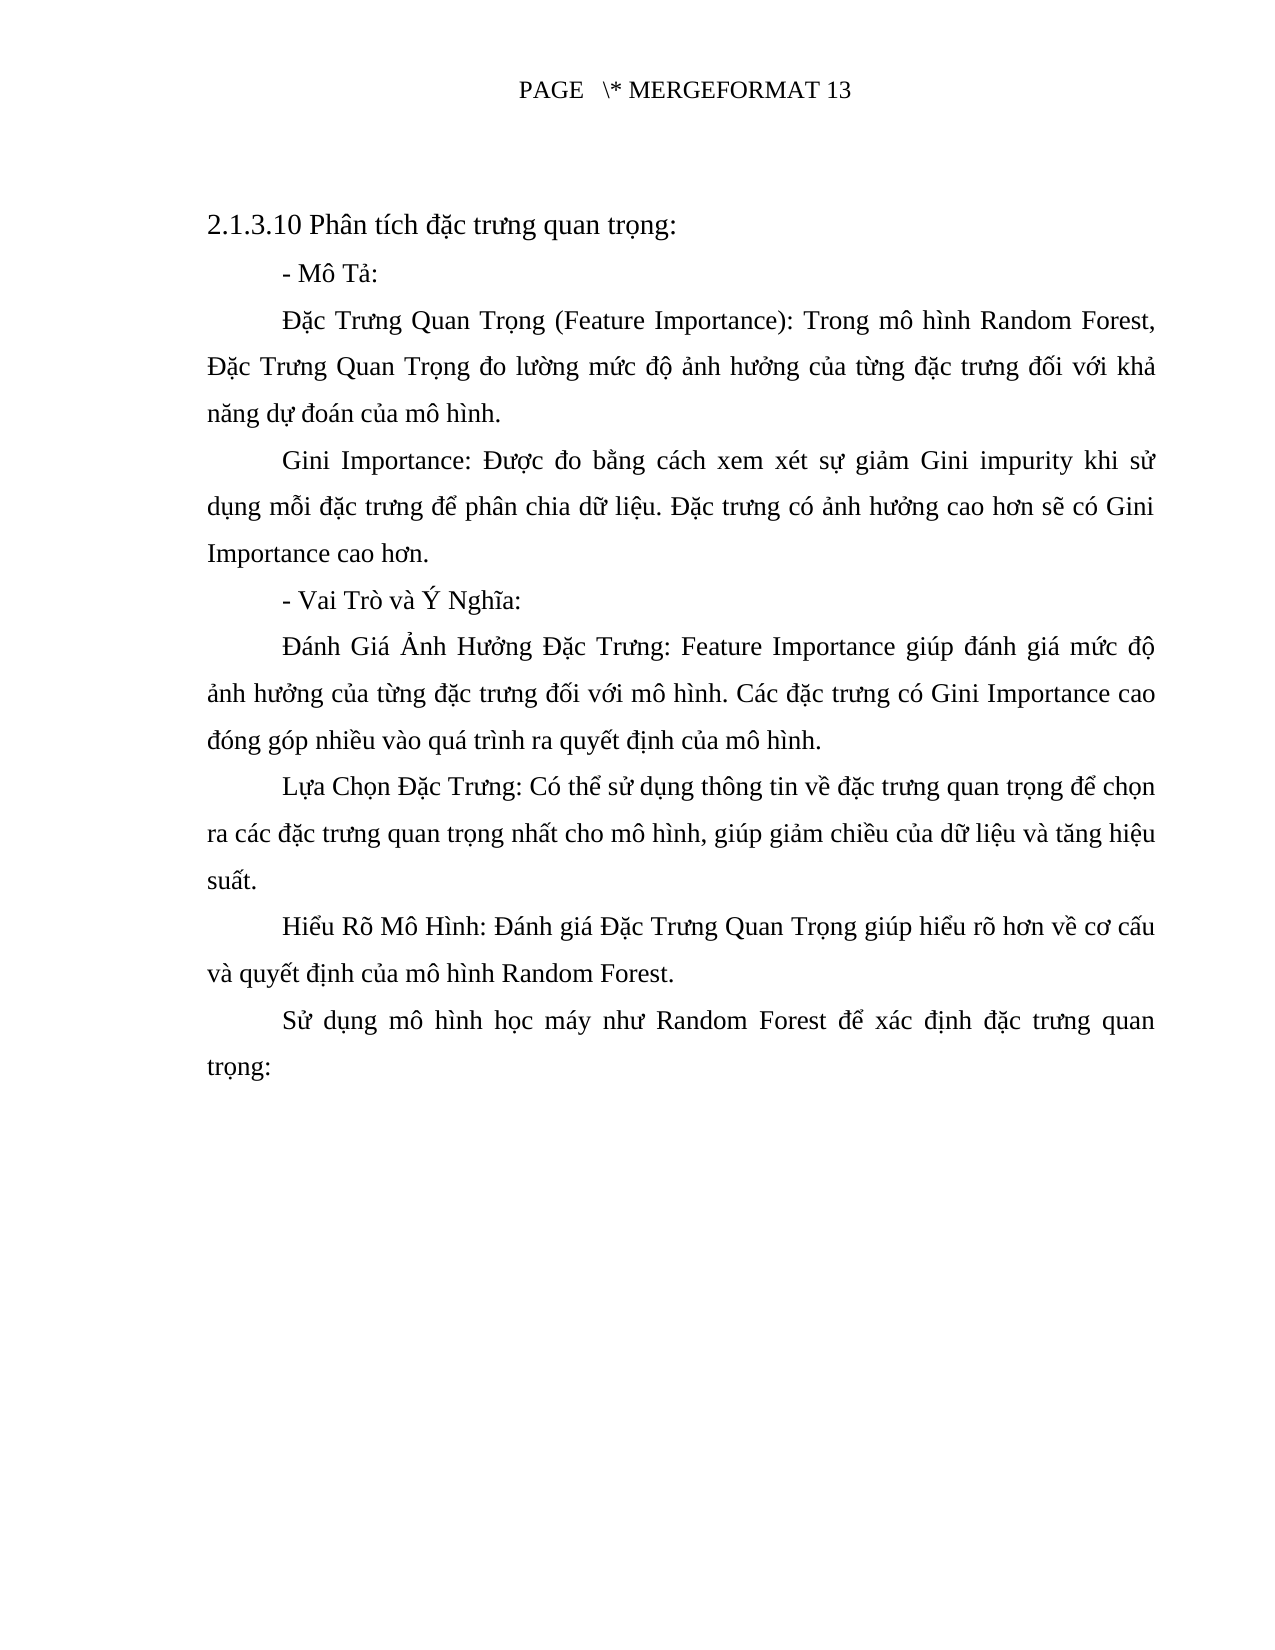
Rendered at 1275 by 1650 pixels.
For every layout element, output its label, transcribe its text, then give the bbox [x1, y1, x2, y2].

text - Vai Trò và Ý Nghĩa: [207, 584, 1157, 615]
text - Mô Tả: [207, 257, 1157, 288]
text 2.1.3.10 Phân tích đặc trưng quan trọng: [207, 207, 1157, 240]
text Sử dụng mô hình học máy như Random Forest để xác định đặc trưng quan trọng: [207, 1004, 1157, 1082]
text Lựa Chọn Đặc Trưng: Có thể sử dụng thông tin về đặc trưng quan trọng để chọn ra các đặc trưng quan trọng nhất cho mô hình, giúp giảm chiều của dữ liệu và tăng hiệu suất. [207, 770, 1157, 895]
text Gini Importance: Được đo bằng cách xem xét sự giảm Gini impurity khi sử dụng mỗi đặc trưng để phân chia dữ liệu. Đặc trưng có ảnh hưởng cao hơn sẽ có Gini Importance cao hơn. [207, 444, 1157, 568]
text Đánh Giá Ảnh Hưởng Đặc Trưng: Feature Importance giúp đánh giá mức độ ảnh hưởng của từng đặc trưng đối với mô hình. Các đặc trưng có Gini Importance cao đóng góp nhiều vào quá trình ra quyết định của mô hình. [207, 630, 1157, 755]
text Đặc Trưng Quan Trọng (Feature Importance): Trong mô hình Random Forest, Đặc Trưng Quan Trọng đo lường mức độ ảnh hưởng của từng đặc trưng đối với khả năng dự đoán của mô hình. [207, 304, 1157, 428]
text Hiểu Rõ Mô Hình: Đánh giá Đặc Trưng Quan Trọng giúp hiểu rõ hơn về cơ cấu và quyết định của mô hình Random Forest. [207, 910, 1157, 988]
